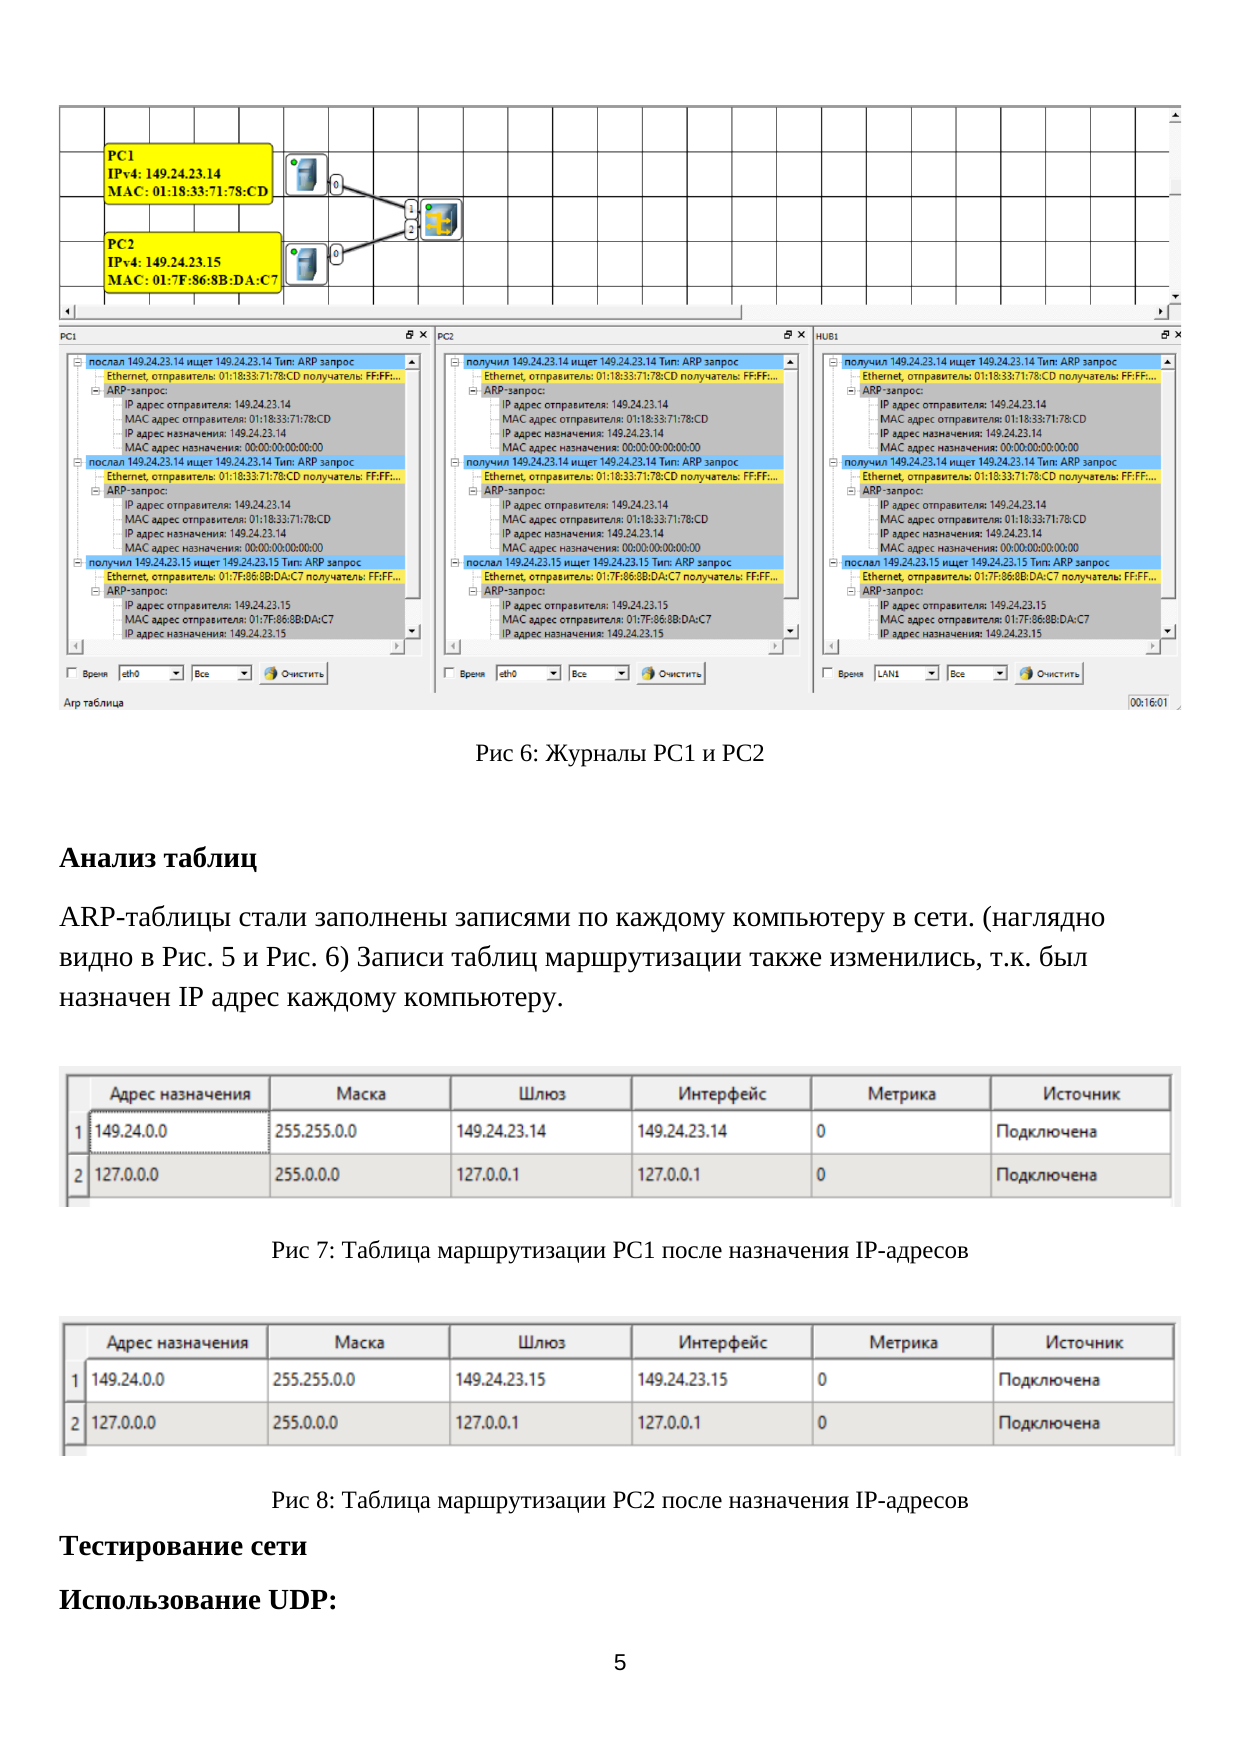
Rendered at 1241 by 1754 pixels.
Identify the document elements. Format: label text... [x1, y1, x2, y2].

subtitle Тестирование сети [59, 1528, 1181, 1561]
picture [58, 105, 1182, 710]
picture [58, 1066, 1182, 1207]
text Рис 6: Журналы PC1 и PC2 [59, 738, 1181, 767]
text Использование UDP: [59, 1582, 1181, 1616]
subtitle Анализ таблиц [59, 841, 1181, 874]
text Рис 7: Таблица маршрутизации PC1 после назначения IP-адресов [59, 1235, 1181, 1264]
picture [58, 1316, 1182, 1456]
text Рис 8: Таблица маршрутизации PC2 после назначения IP-адресов [59, 1485, 1181, 1513]
text ARP-таблицы стали заполнены записями по каждому компьютеру в сети. (наглядно видно в Рис. 5 и Рис. 6) Записи таблиц маршрутизации также изменились, т.к. был назначен IP адрес каждому компьютеру. [59, 899, 1181, 1013]
